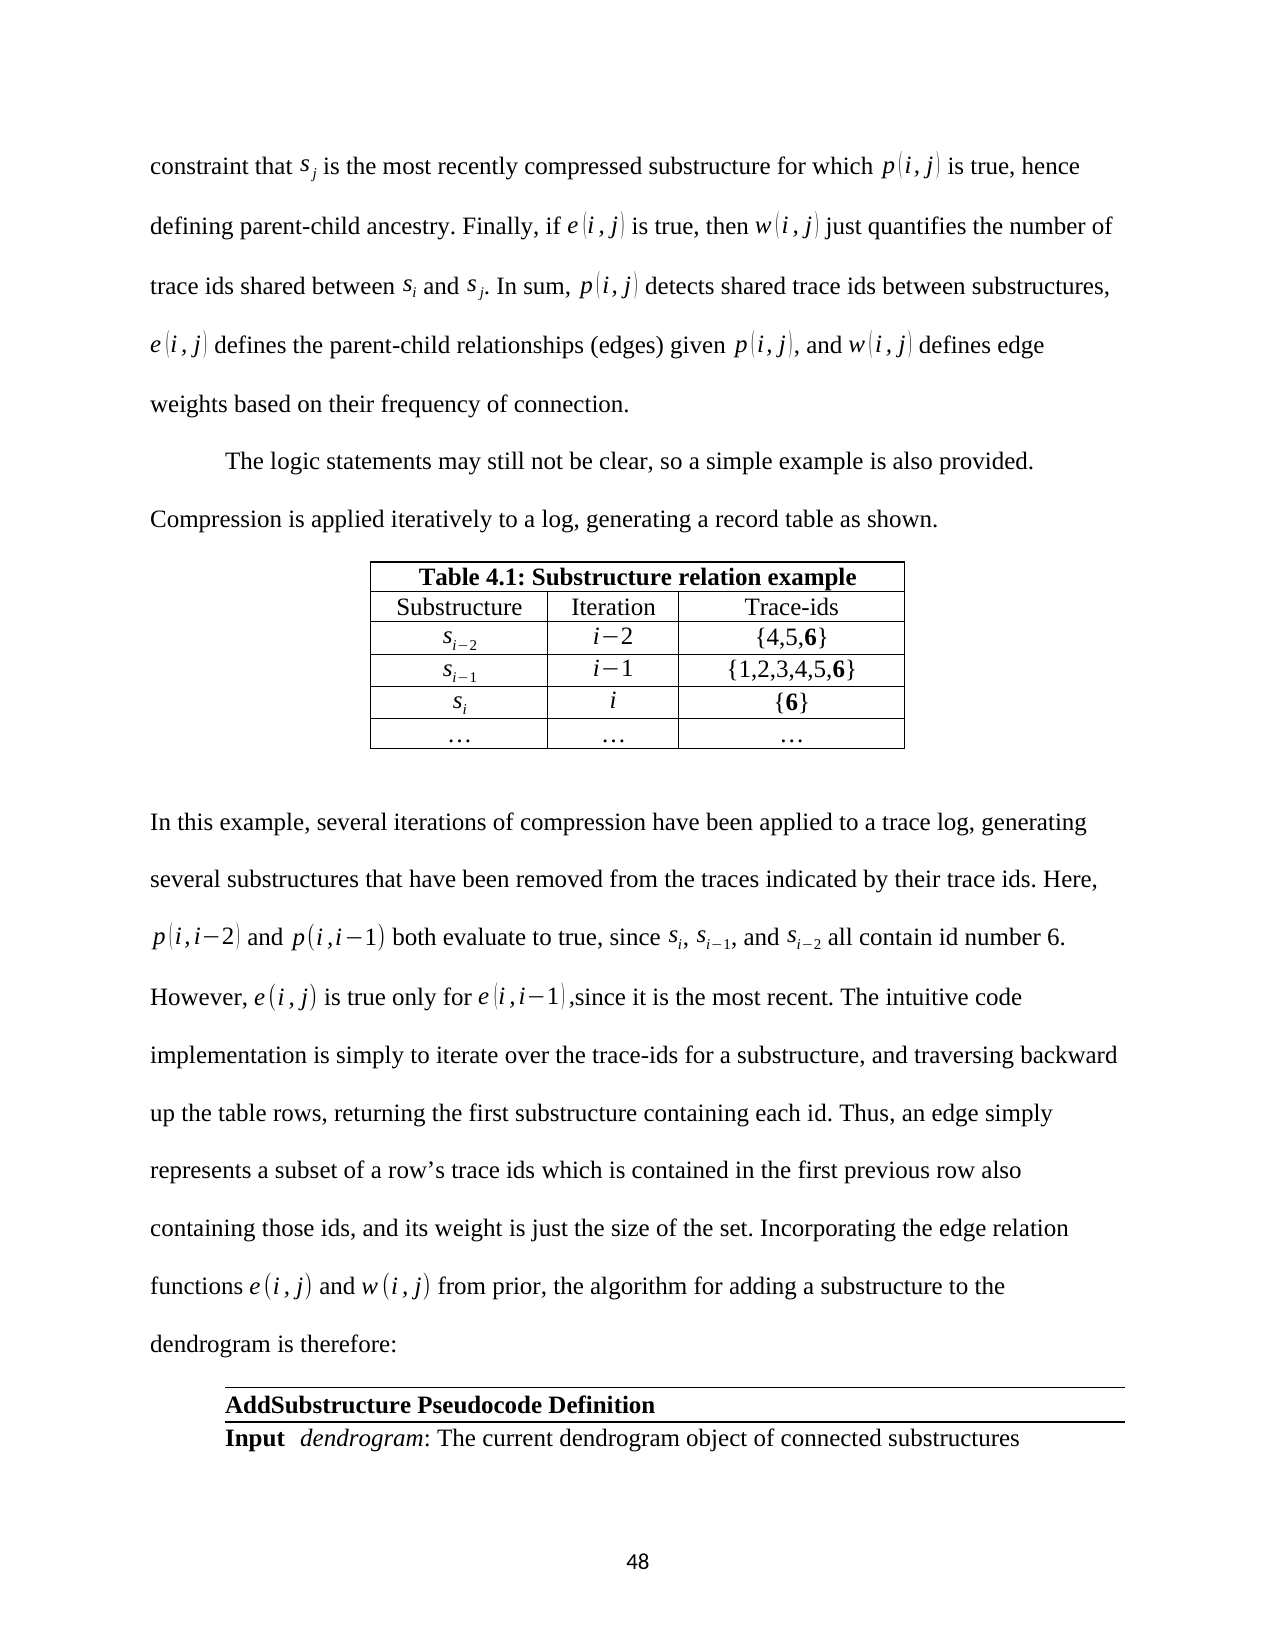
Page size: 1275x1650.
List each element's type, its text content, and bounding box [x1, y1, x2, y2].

table_cell [371, 687, 547, 718]
table_cell {1,2,3,4,5,6} [679, 655, 904, 686]
table_cell {4,5,6} [679, 622, 904, 653]
table_cell … [548, 719, 678, 748]
text AddSubstructure Pseudocode Definition [225, 1388, 1125, 1421]
text In this example, several iterations of compression have been applied to a trace log, generating several substructures that have been removed from the traces indicated by their trace ids. Here, and both evaluate to true, since , , and all contain id number 6. However, is true only for since it is the most recent. The intuitive code implementation is simply to iterate over the trace-ids for a substructure, and traversing backward up the table rows, returning the first substructure containing each id. Thus, an edge simply represents a subset of a row’s trace ids which is contained in the first previous row also containing those ids, and its weight is just the size of the set. Incorporating the edge relation functions and from prior, the algorithm for adding a substructure to the dendrogram is therefore: [150, 807, 1125, 1358]
table_cell [371, 655, 547, 686]
table_cell Iteration [548, 592, 678, 621]
table_cell [548, 655, 678, 686]
table_cell {6} [679, 687, 904, 718]
table_cell [548, 622, 678, 653]
table_cell … [371, 719, 547, 748]
table_cell Substructure [371, 592, 547, 621]
table_header Table 4.1: Substructure relation example [371, 563, 904, 591]
table_cell Trace-ids [679, 592, 904, 621]
table_cell [371, 622, 547, 653]
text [150, 150, 1125, 418]
text The logic statements may still not be clear, so a simple example is also provided. Compression is applied iteratively to a log, generating a record table as shown. [150, 446, 1125, 533]
table_cell [548, 687, 678, 718]
text Input dendrogram: The current dendrogram object of connected substructures [225, 1423, 1125, 1452]
table_cell … [679, 719, 904, 748]
